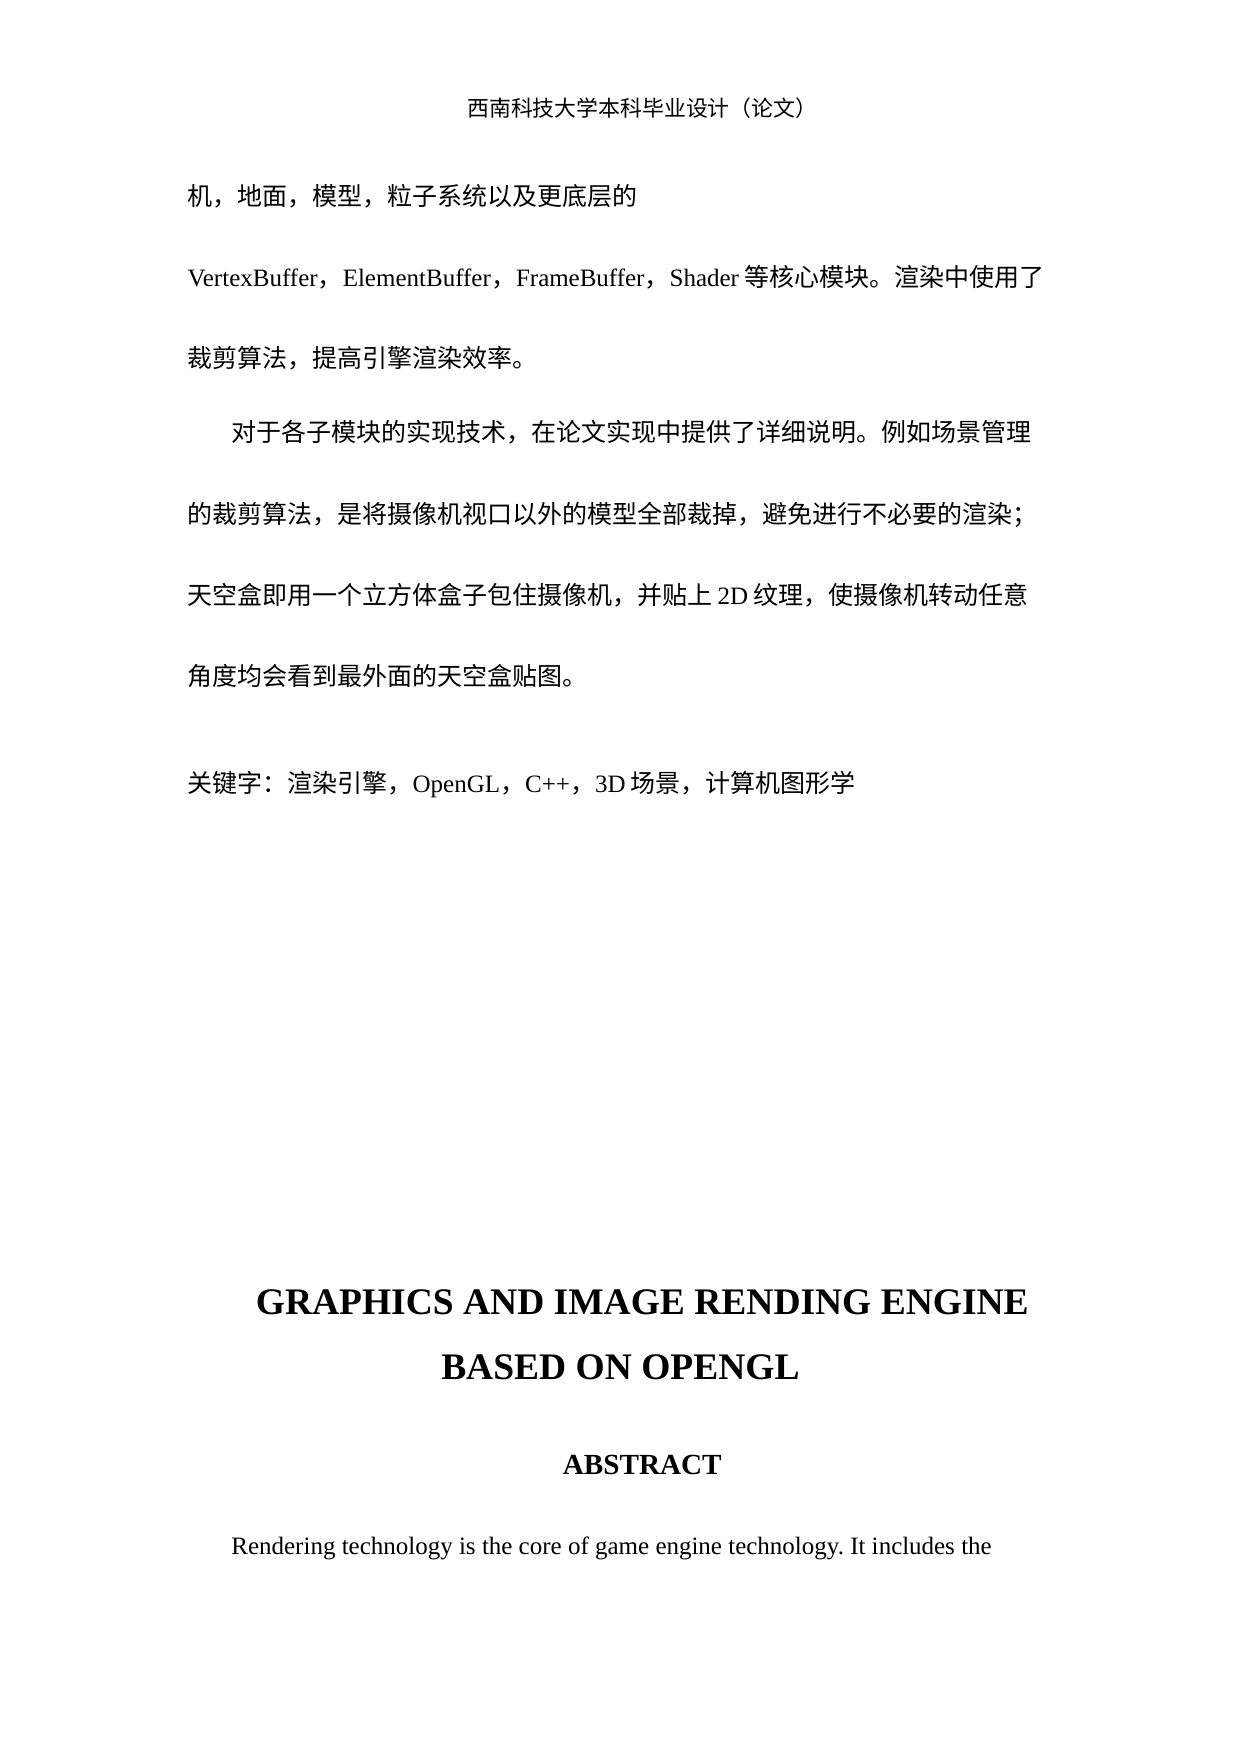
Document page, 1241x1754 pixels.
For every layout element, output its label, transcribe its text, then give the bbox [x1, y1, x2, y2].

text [187, 1529, 1053, 1561]
text GRAPHICS AND IMAGE RENDING ENGINE BASED ON OPENGL [187, 1269, 1053, 1399]
text 对于各子模块的实现技术，在论文实现中提供了详细说明。例如场景管理的裁剪算法，是将摄像机视口以外的模型全部裁掉，避免进行不必要的渲染；天空盒即用一个立方体盒子包住摄像机，并贴上2D纹理，使摄像机转动任意角度均会看到最外面的天空盒贴图。 [187, 398, 1053, 707]
text 关键字：渲染引擎，OpenGL，C++，3D场景，计算机图形学 [187, 749, 1053, 814]
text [187, 162, 1053, 389]
text ABSTRACT [187, 1431, 1053, 1496]
